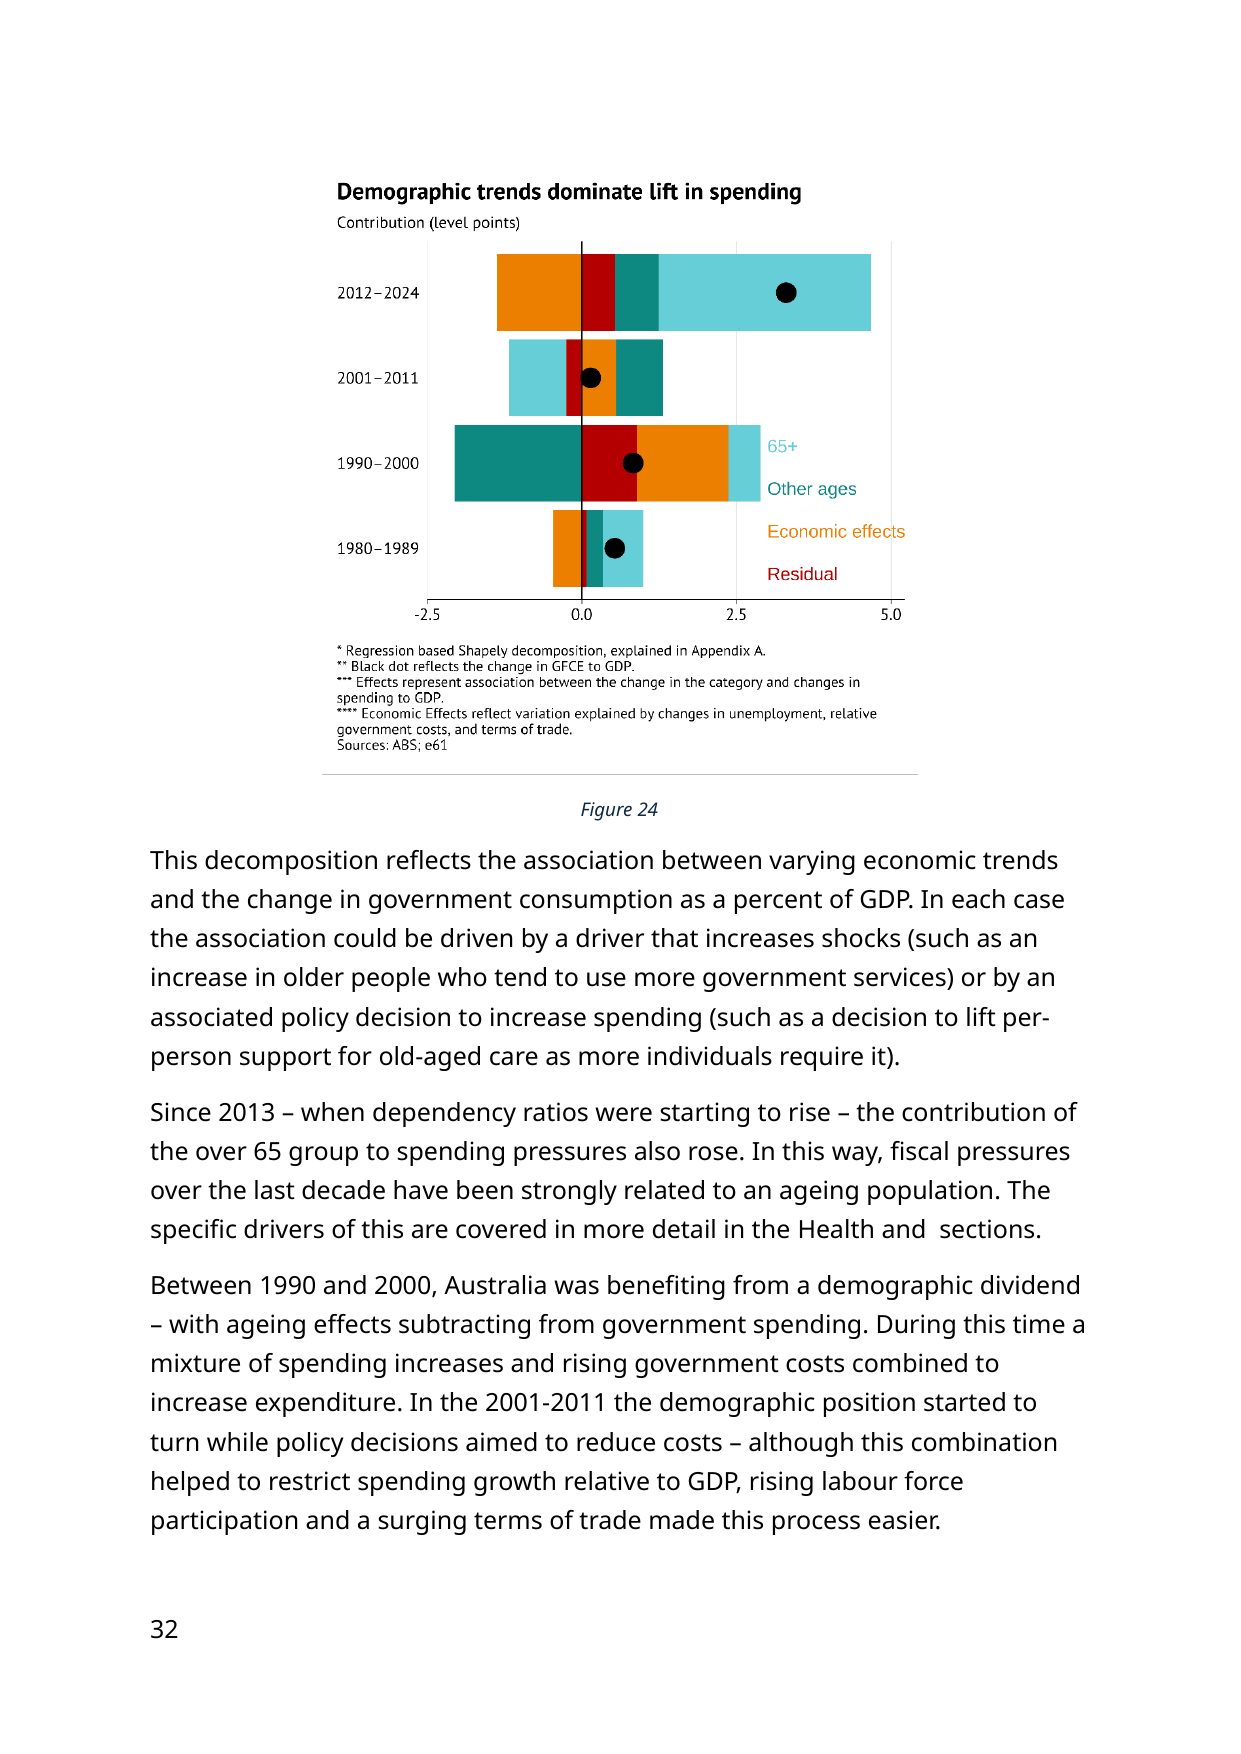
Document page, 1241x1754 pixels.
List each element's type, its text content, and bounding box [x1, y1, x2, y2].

text Since 2013 – when dependency ratios were starting to rise – the contribution of the over 65 group to spending pressures also rose. In this way, fiscal pressures over the last decade have been strongly related to an ageing population. The specific drivers of this are covered in more detail in the Health and Social protection sections. [150, 1094, 1090, 1246]
picture [322, 150, 919, 775]
text This decomposition reflects the association between varying economic trends and the change in government consumption as a percent of GDP. In each case the association could be driven by a driver that increases shocks (such as an increase in older people who tend to use more government services) or by an associated policy decision to increase spending (such as a decision to lift per-person support for old-aged care as more individuals require it). [150, 843, 1090, 1072]
text Between 1990 and 2000, Australia was benefiting from a demographic dividend – with ageing effects subtracting from government spending. During this time a mixture of spending increases and rising government costs combined to increase expenditure. In the 2001-2011 the demographic position started to turn while policy decisions aimed to reduce costs – although this combination helped to restrict spending growth relative to GDP, rising labour force participation and a surging terms of trade made this process easier. [150, 1268, 1090, 1537]
